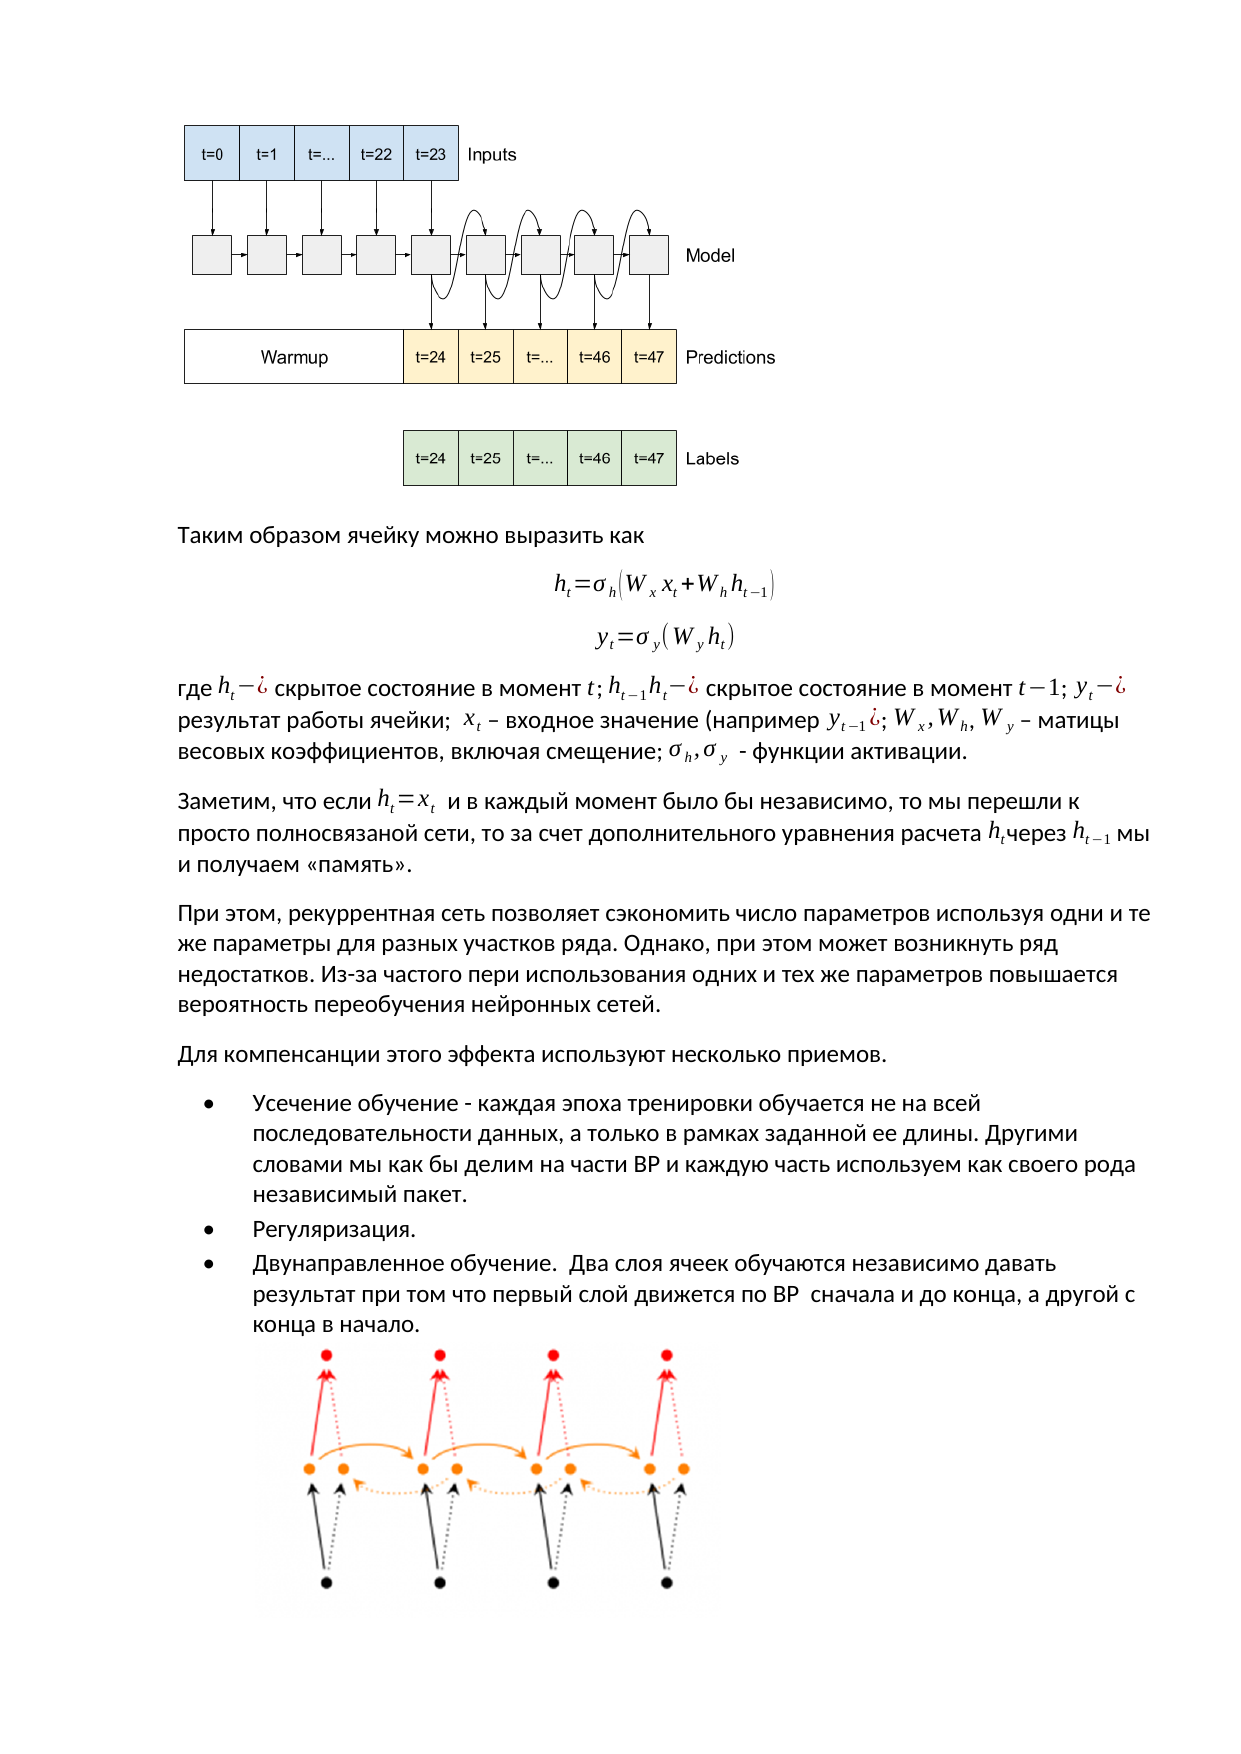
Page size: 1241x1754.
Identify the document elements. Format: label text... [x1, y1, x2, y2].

text Для компенсанции этого эффекта используют несколько приемов. [177, 1038, 1152, 1068]
list Усечение обучение - каждая эпоха тренировки обучается не на всей последовательности данных, а только в рамках заданной ее длины. Другими словами мы как бы делим на части ВР и каждую часть используем как своего рода независимый пакет. [202, 1087, 1152, 1209]
picture [252, 1342, 738, 1625]
text где скрытое состояние в момент ; скрытое состояние в момент ; результат работы ячейки; – входное значение (например ; , – матицы весовых коэффициентов, включая смещение; - функции активации. [177, 672, 1152, 766]
list Двунаправленное обучение. Два слоя ячеек обучаются независимо давать результат при том что первый слой движется по ВР сначала и до конца, а другой с конца в начало. [202, 1247, 1152, 1339]
list Регуляризация. [202, 1213, 1152, 1243]
text Таким образом ячейку можно выразить как [177, 519, 1152, 549]
text Заметим, что если и в каждый момент было бы независимо, то мы перешли к просто полносвязаной сети, то за счет дополнительного уравнения расчета через мы и получаем «память». [177, 785, 1152, 878]
picture [177, 118, 787, 500]
text При этом, рекуррентная сеть позволяет сэкономить число параметров используя одни и те же параметры для разных участков ряда. Однако, при этом может возникнуть ряд недостатков. Из-за частого пери использования одних и тех же параметров повышается вероятность переобучения нейронных сетей. [177, 897, 1152, 1019]
